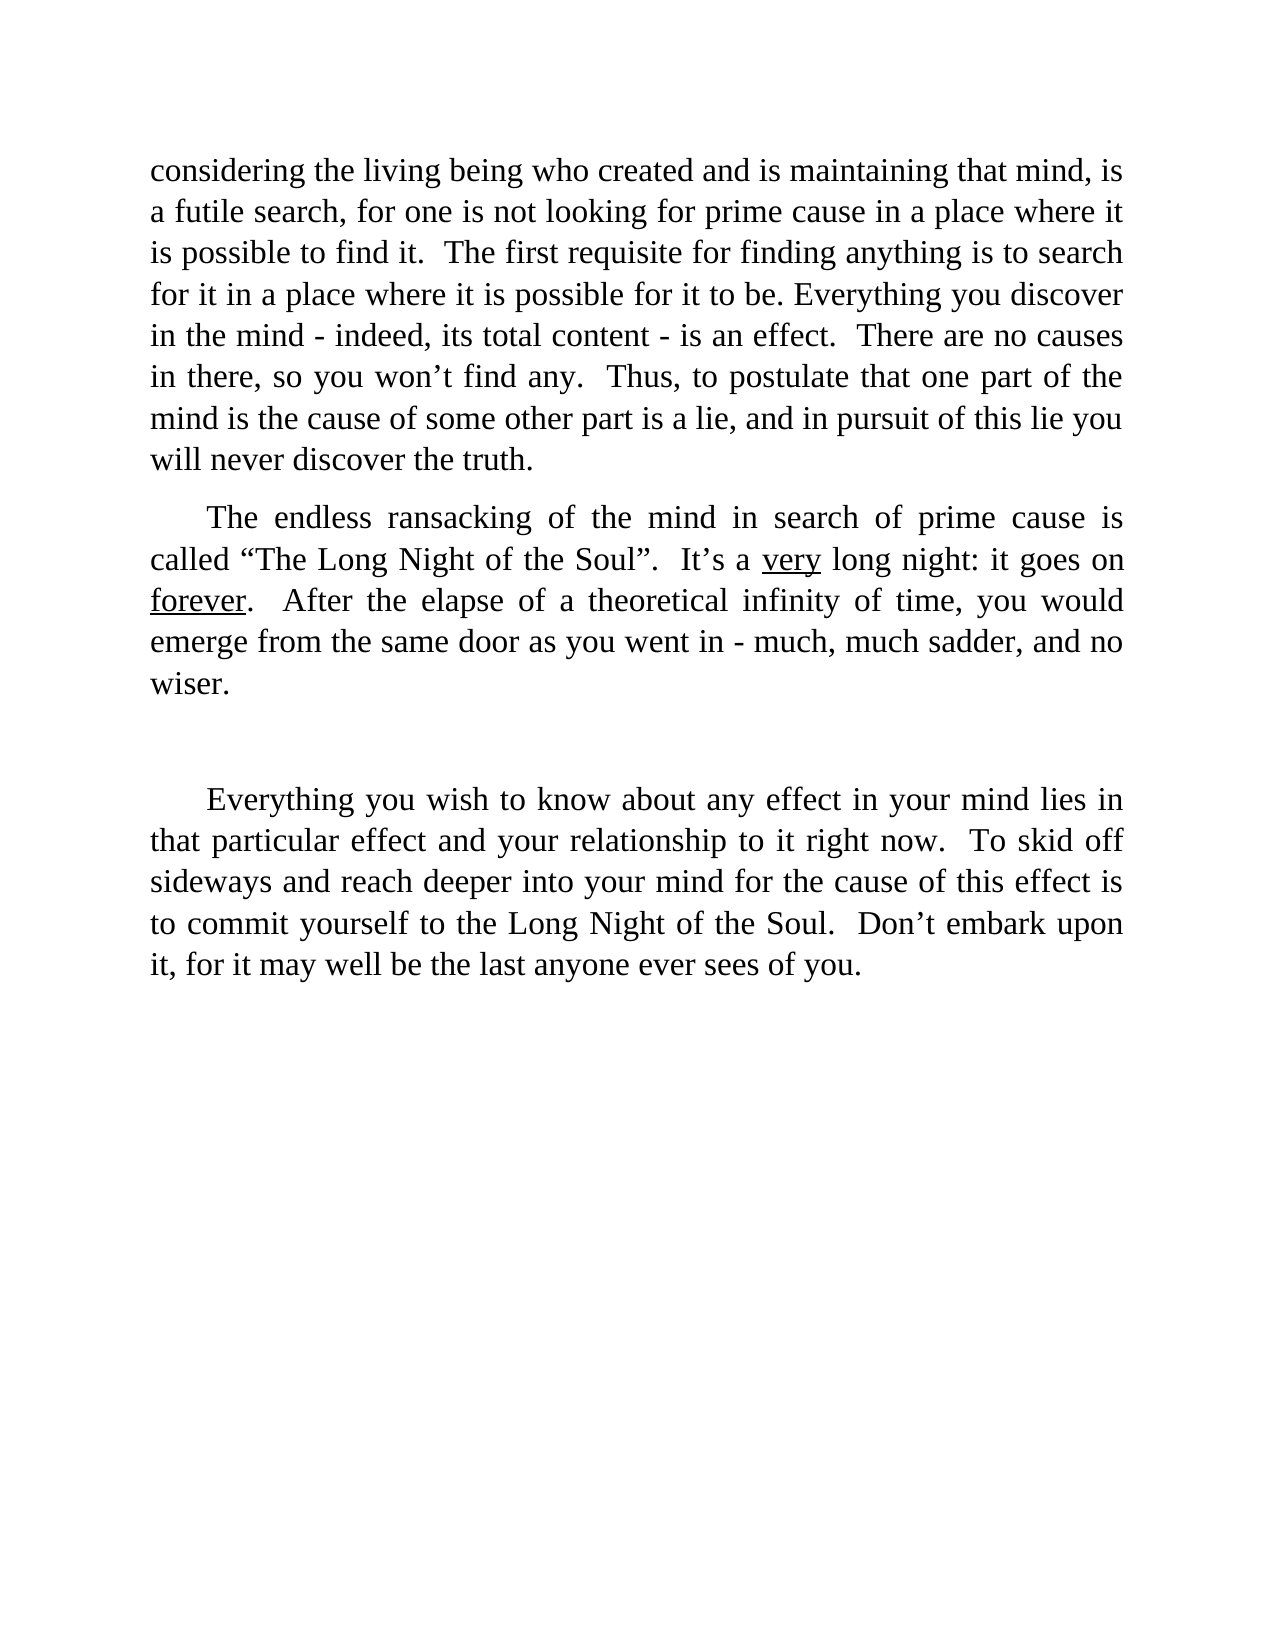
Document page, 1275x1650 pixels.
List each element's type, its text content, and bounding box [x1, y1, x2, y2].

text Everything you wish to know about any effect in your mind lies in that particular effect and your relationship to it right now. To skid off sideways and reach deeper into your mind for the cause of this effect is to commit yourself to the Long Night of the Soul. Don’t embark upon it, for it may well be the last anyone ever sees of you. [150, 779, 1125, 983]
text The endless ransacking of the mind in search of prime cause is called “The Long Night of the Soul”. It’s a very long night: it goes on forever. After the elapse of a theoretical infinity of time, you would emerge from the same door as you went in - much, much sadder, and no wiser. [150, 497, 1125, 701]
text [150, 150, 1125, 478]
